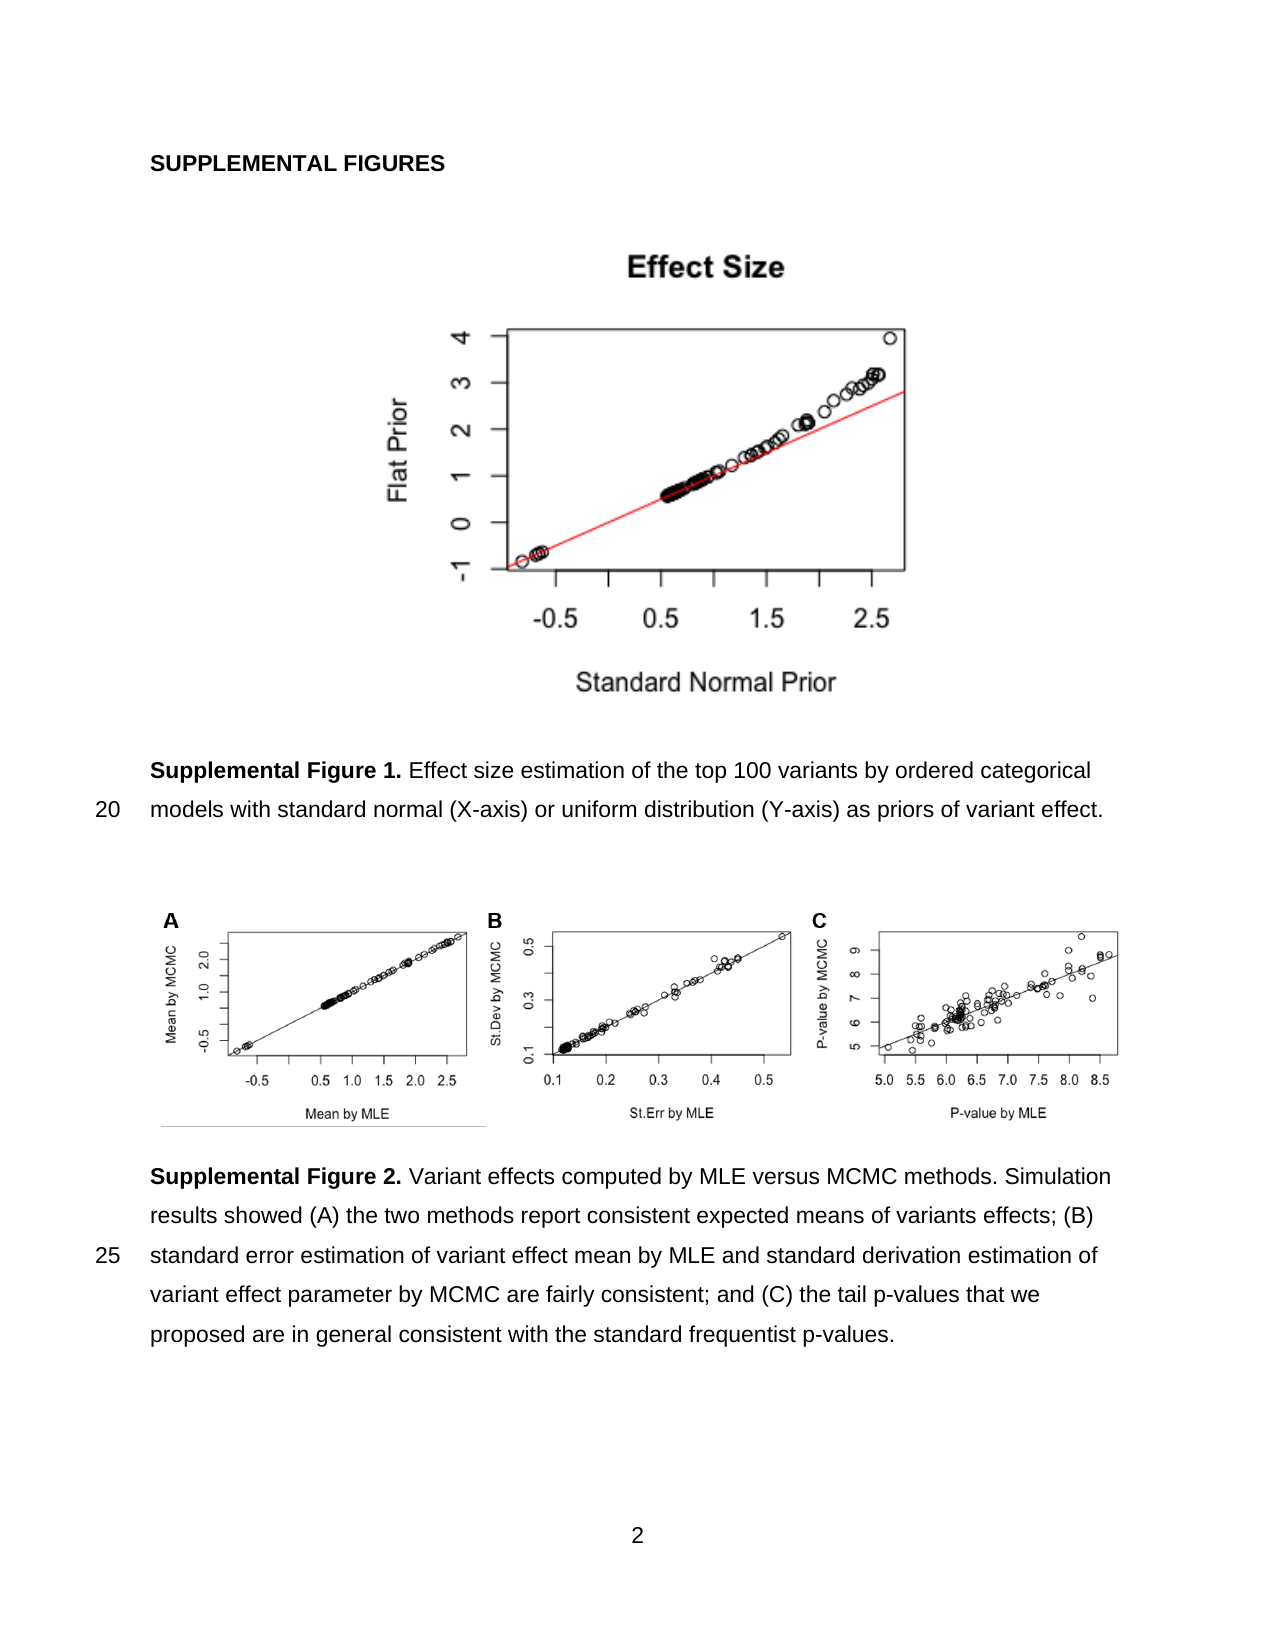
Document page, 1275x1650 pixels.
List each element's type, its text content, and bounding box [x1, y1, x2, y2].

text SUPPLEMENTAL FIGURES [150, 150, 1125, 176]
text Supplemental Figure 2. Variant effects computed by MLE versus MCMC methods. Simulation results showed (A) the two methods report consistent expected means of variants effects; (B) standard error estimation of variant effect mean by MLE and standard derivation estimation of variant effect parameter by MCMC are fairly consistent; and (C) the tail p-values that we proposed are in general consistent with the standard frequentist p-values. [150, 1163, 1125, 1347]
text Supplemental Figure 1. Effect size estimation of the top 100 variants by ordered categorical models with standard normal (X-axis) or uniform distribution (Y-axis) as priors of variant effect. [150, 757, 1125, 822]
picture [150, 900, 1124, 1138]
picture [379, 202, 971, 731]
